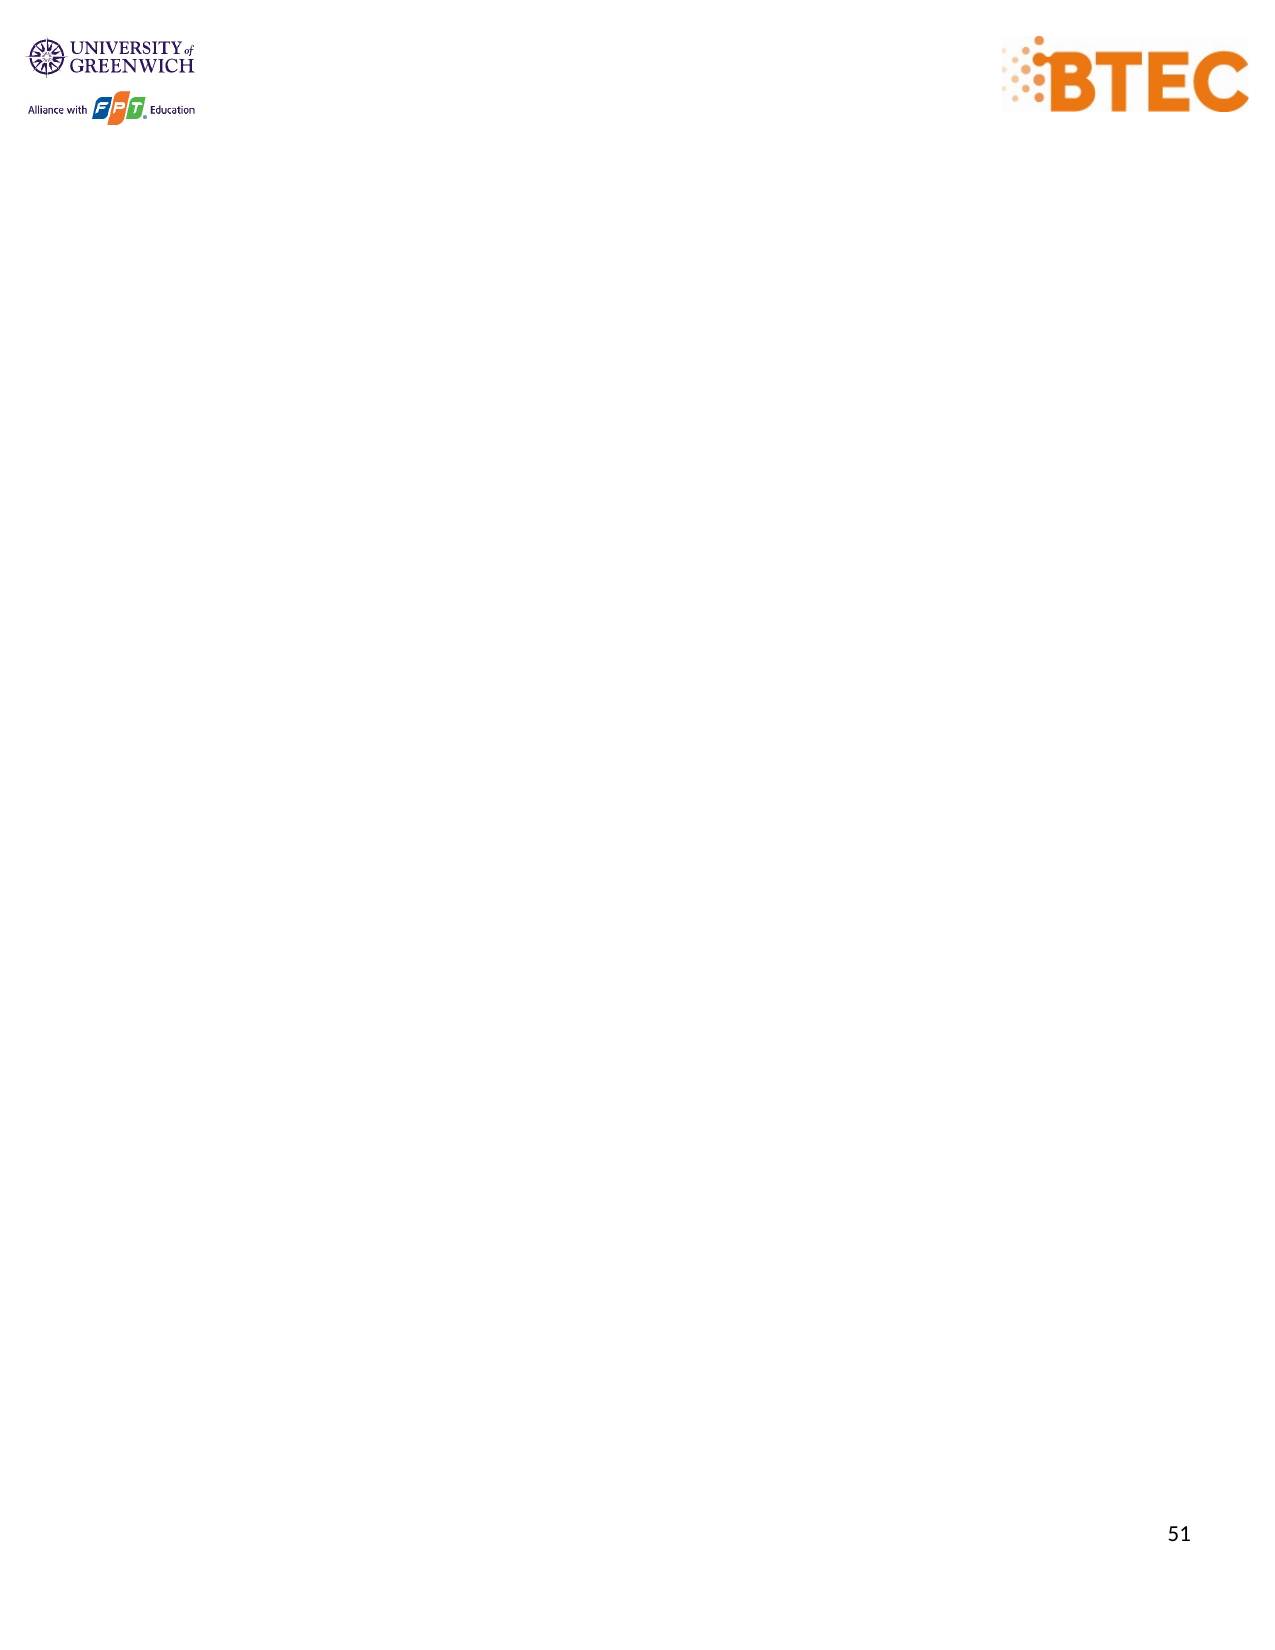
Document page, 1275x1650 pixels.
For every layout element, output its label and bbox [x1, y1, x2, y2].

picture [14, 25, 207, 136]
picture [1001, 36, 1249, 112]
